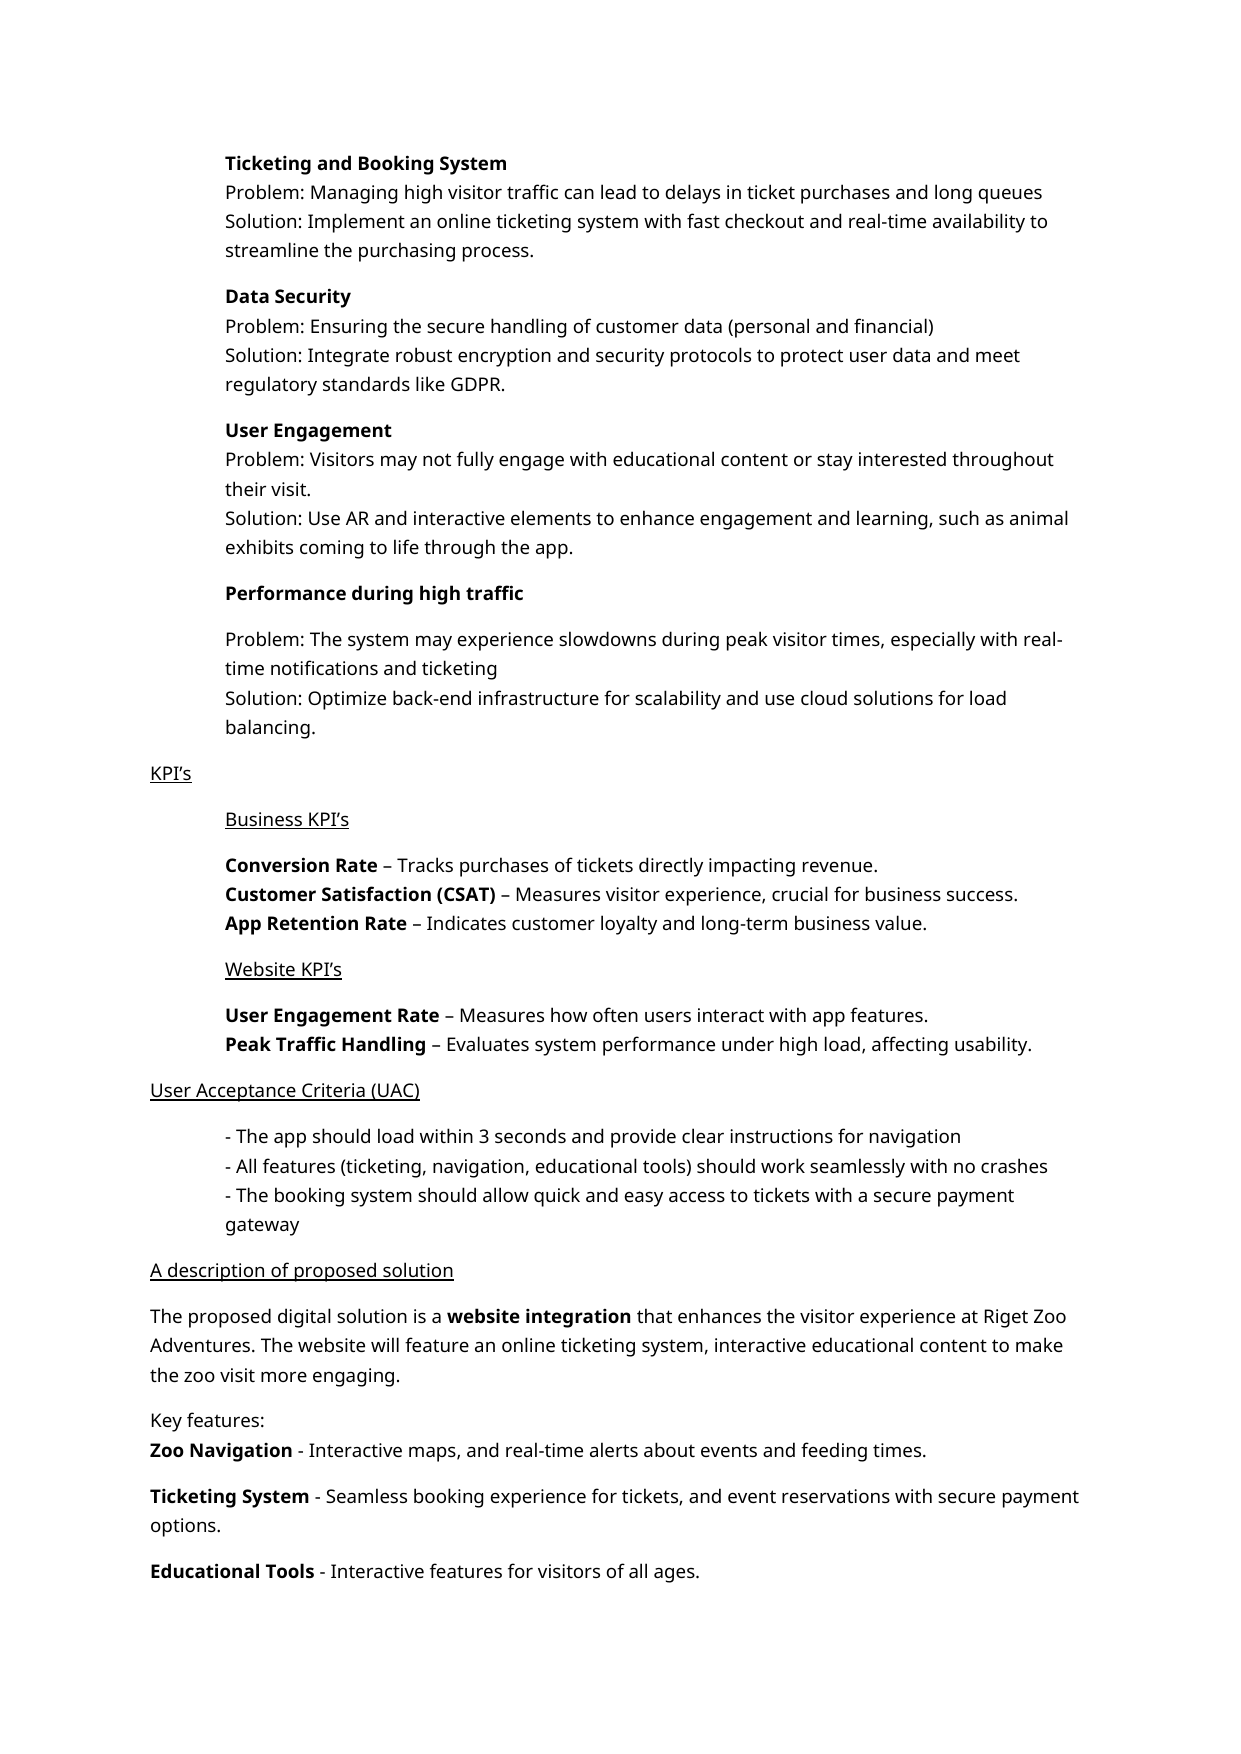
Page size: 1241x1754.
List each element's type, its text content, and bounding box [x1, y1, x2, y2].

text Website KPI’s [225, 957, 1090, 982]
text Conversion Rate – Tracks purchases of tickets directly impacting revenue. Customer Satisfaction (CSAT) – Measures visitor experience, crucial for business success. App Retention Rate – Indicates customer loyalty and long-term business value. [225, 852, 1090, 936]
text The proposed digital solution is a website integration that enhances the visitor experience at Riget Zoo Adventures. The website will feature an online ticketing system, interactive educational content to make the zoo visit more engaging. [150, 1303, 1090, 1387]
text User Engagement Rate – Measures how often users interact with app features. Peak Traffic Handling – Evaluates system performance under high load, affecting usability. [225, 1002, 1090, 1057]
text KPI’s [150, 760, 1090, 786]
text Key features: Zoo Navigation - Interactive maps, and real-time alerts about events and feeding times. [150, 1408, 1090, 1463]
text User Acceptance Criteria (UAC) [150, 1078, 1090, 1103]
text Educational Tools - Interactive features for visitors of all ages. [150, 1558, 1090, 1584]
text A description of proposed solution [150, 1257, 1090, 1283]
text Business KPI’s [225, 806, 1090, 832]
text User Engagement Problem: Visitors may not fully engage with educational content or stay interested throughout their visit. Solution: Use AR and interactive elements to enhance engagement and learning, such as animal exhibits coming to life through the app. [225, 417, 1090, 560]
text Problem: The system may experience slowdowns during peak visitor times, especially with real-time notifications and ticketing Solution: Optimize back-end infrastructure for scalability and use cloud solutions for load balancing. [225, 626, 1090, 740]
text - The app should load within 3 seconds and provide clear instructions for navigation - All features (ticketing, navigation, educational tools) should work seamlessly with no crashes - The booking system should allow quick and easy access to tickets with a secure payment gateway [225, 1124, 1090, 1237]
text Ticketing System - Seamless booking experience for tickets, and event reservations with secure payment options. [150, 1483, 1090, 1538]
text Ticketing and Booking System Problem: Managing high visitor traffic can lead to delays in ticket purchases and long queues Solution: Implement an online ticketing system with fast checkout and real-time availability to streamline the purchasing process. [225, 150, 1090, 263]
text Data Security Problem: Ensuring the secure handling of customer data (personal and financial) Solution: Integrate robust encryption and security protocols to protect user data and meet regulatory standards like GDPR. [225, 284, 1090, 397]
text Performance during high traffic [225, 581, 1090, 606]
